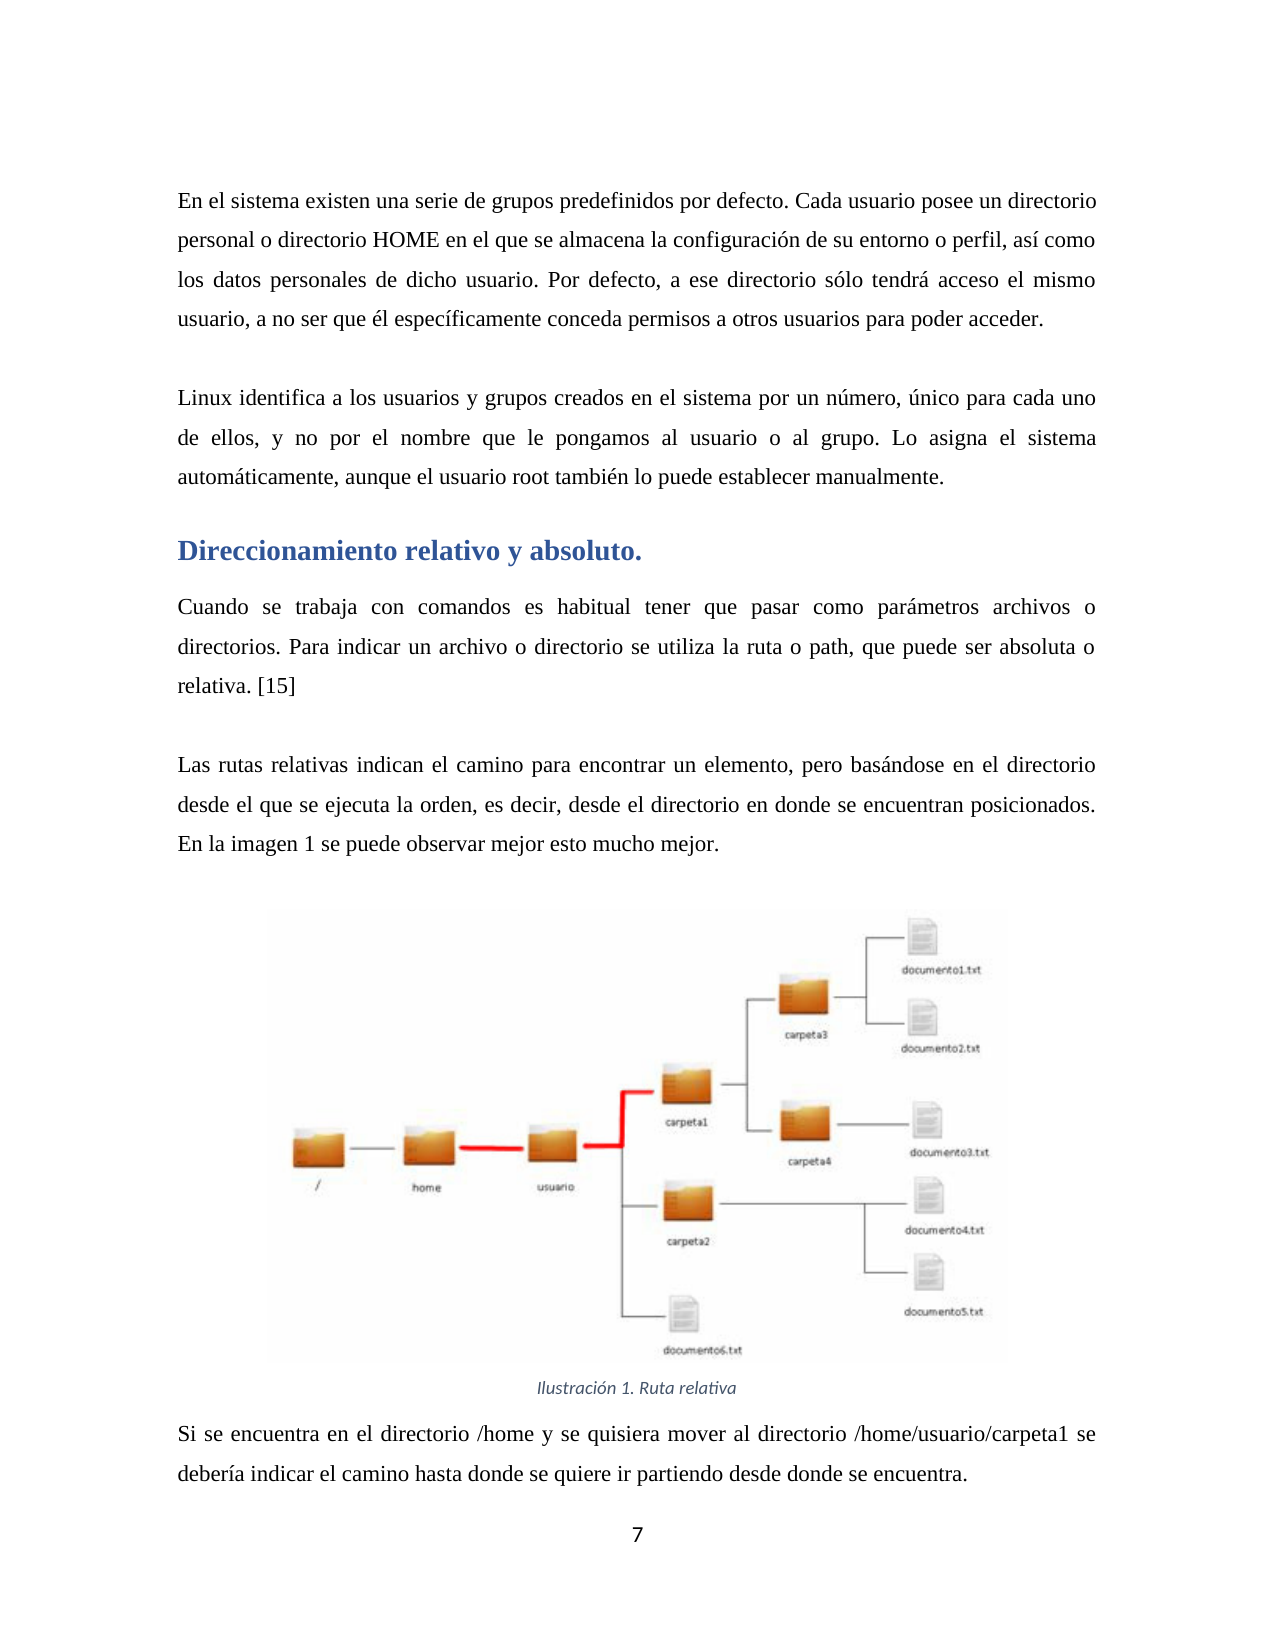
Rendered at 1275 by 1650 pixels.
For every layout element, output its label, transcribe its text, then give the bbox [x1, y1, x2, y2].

picture [267, 909, 1008, 1363]
text Cuando se trabaja con comandos es habitual tener que pasar como parámetros archivos o directorios. Para indicar un archivo o directorio se utiliza la ruta o path, que puede ser absoluta o relativa. [177, 593, 1098, 699]
text Las rutas relativas indican el camino para encontrar un elemento, pero basándose en el directorio desde el que se ejecuta la orden, es decir, desde el directorio en donde se encuentran posicionados. En la imagen 1 se puede observar mejor esto mucho mejor. [177, 751, 1098, 857]
text Si se encuentra en el directorio /home y se quisiera mover al directorio /home/usuario/carpeta1 se debería indicar el camino hasta donde se quiere ir partiendo desde donde se encuentra. [177, 1420, 1098, 1486]
subtitle Direccionamiento relativo y absoluto. [177, 533, 1098, 567]
text Ilustración 1. Ruta relativa [177, 1376, 1098, 1399]
text En el sistema existen una serie de grupos predefinidos por defecto. Cada usuario posee un directorio personal o directorio HOME en el que se almacena la configuración de su entorno o perfil, así como los datos personales de dicho usuario. Por defecto, a ese directorio sólo tendrá acceso el mismo usuario, a no ser que él específicamente conceda permisos a otros usuarios para poder acceder. [177, 187, 1098, 332]
text Linux identifica a los usuarios y grupos creados en el sistema por un número, único para cada uno de ellos, y no por el nombre que le pongamos al usuario o al grupo. Lo asigna el sistema automáticamente, aunque el usuario root también lo puede establecer manualmente. [177, 384, 1098, 490]
